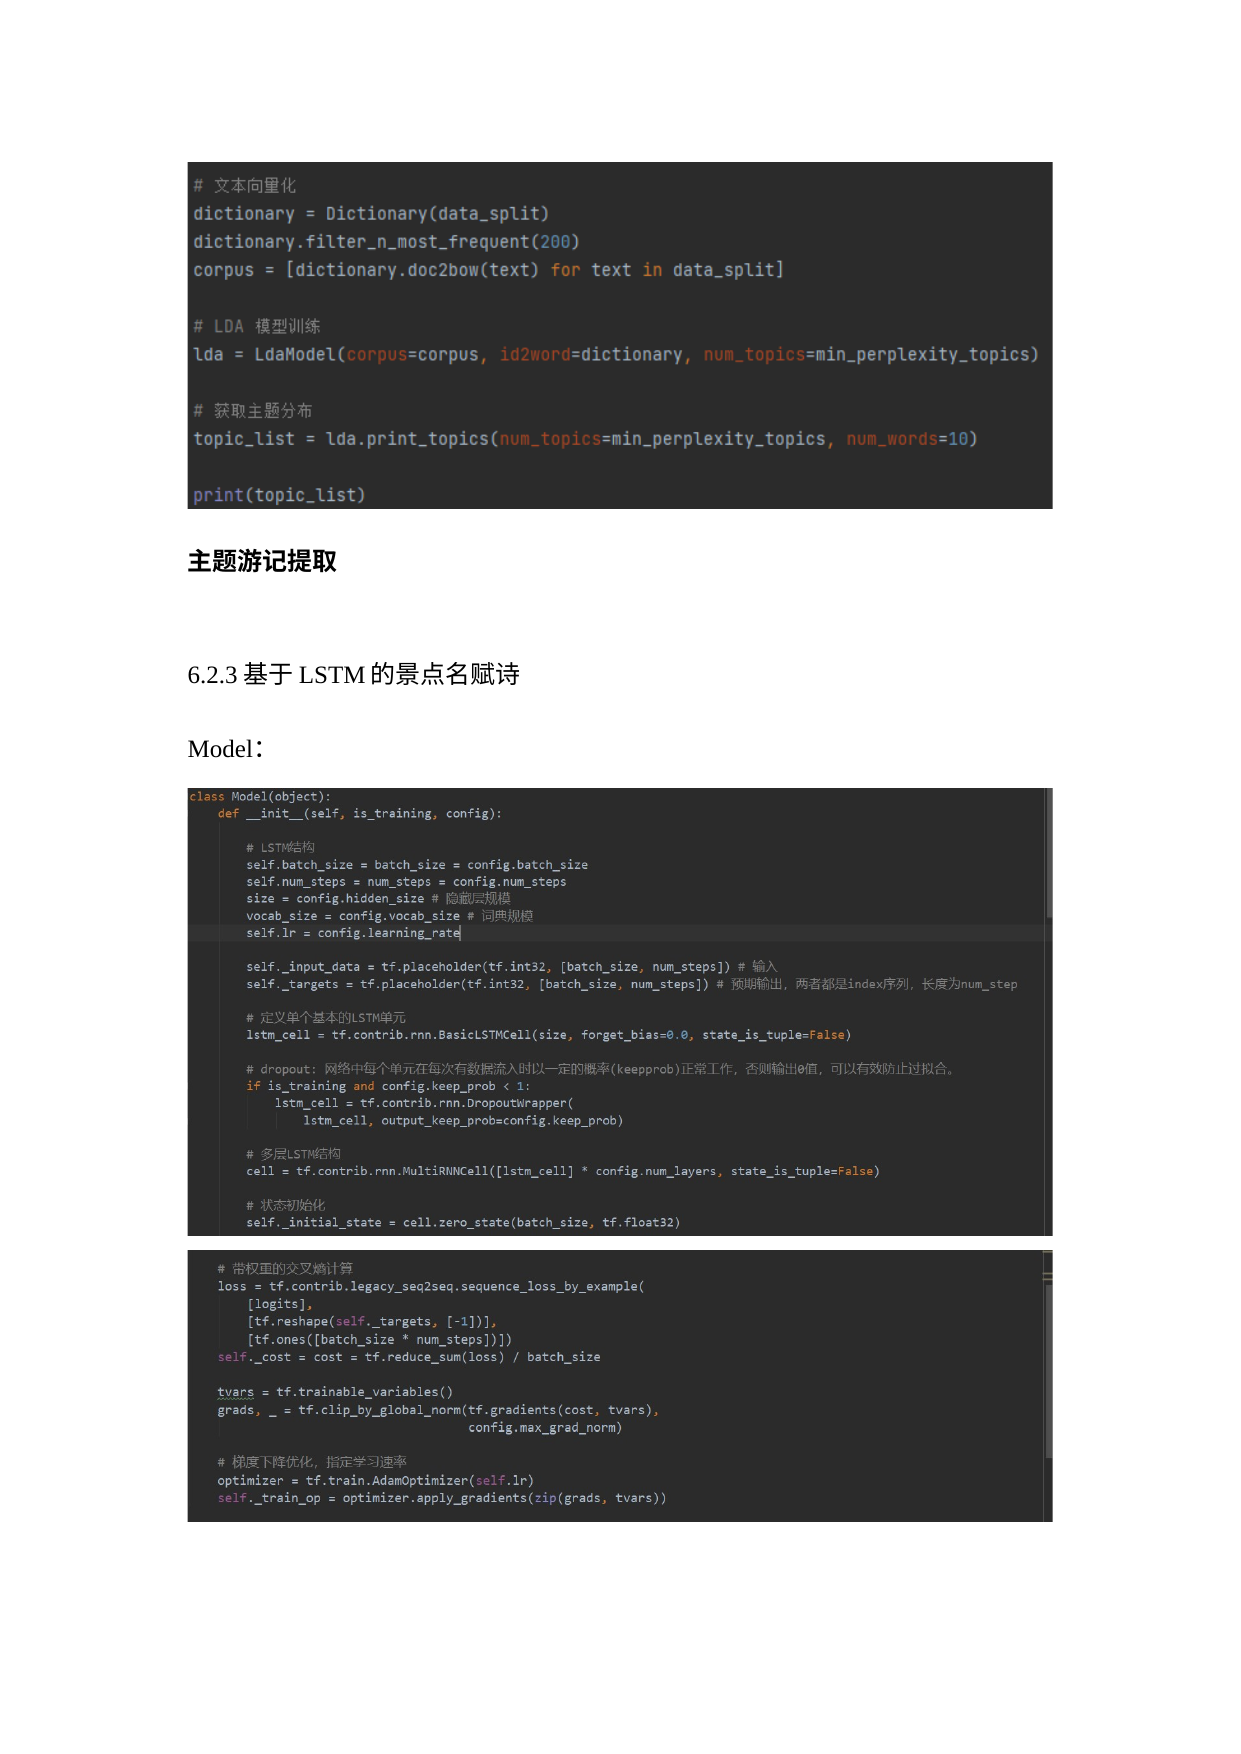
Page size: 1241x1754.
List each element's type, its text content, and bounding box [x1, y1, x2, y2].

picture [187, 788, 1053, 1236]
text 主题游记提取 [187, 527, 1053, 592]
text 6.2.3 基于LSTM的景点名赋诗 [187, 640, 1053, 705]
picture [187, 162, 1053, 509]
text Model： [187, 714, 1053, 779]
picture [187, 1250, 1053, 1522]
